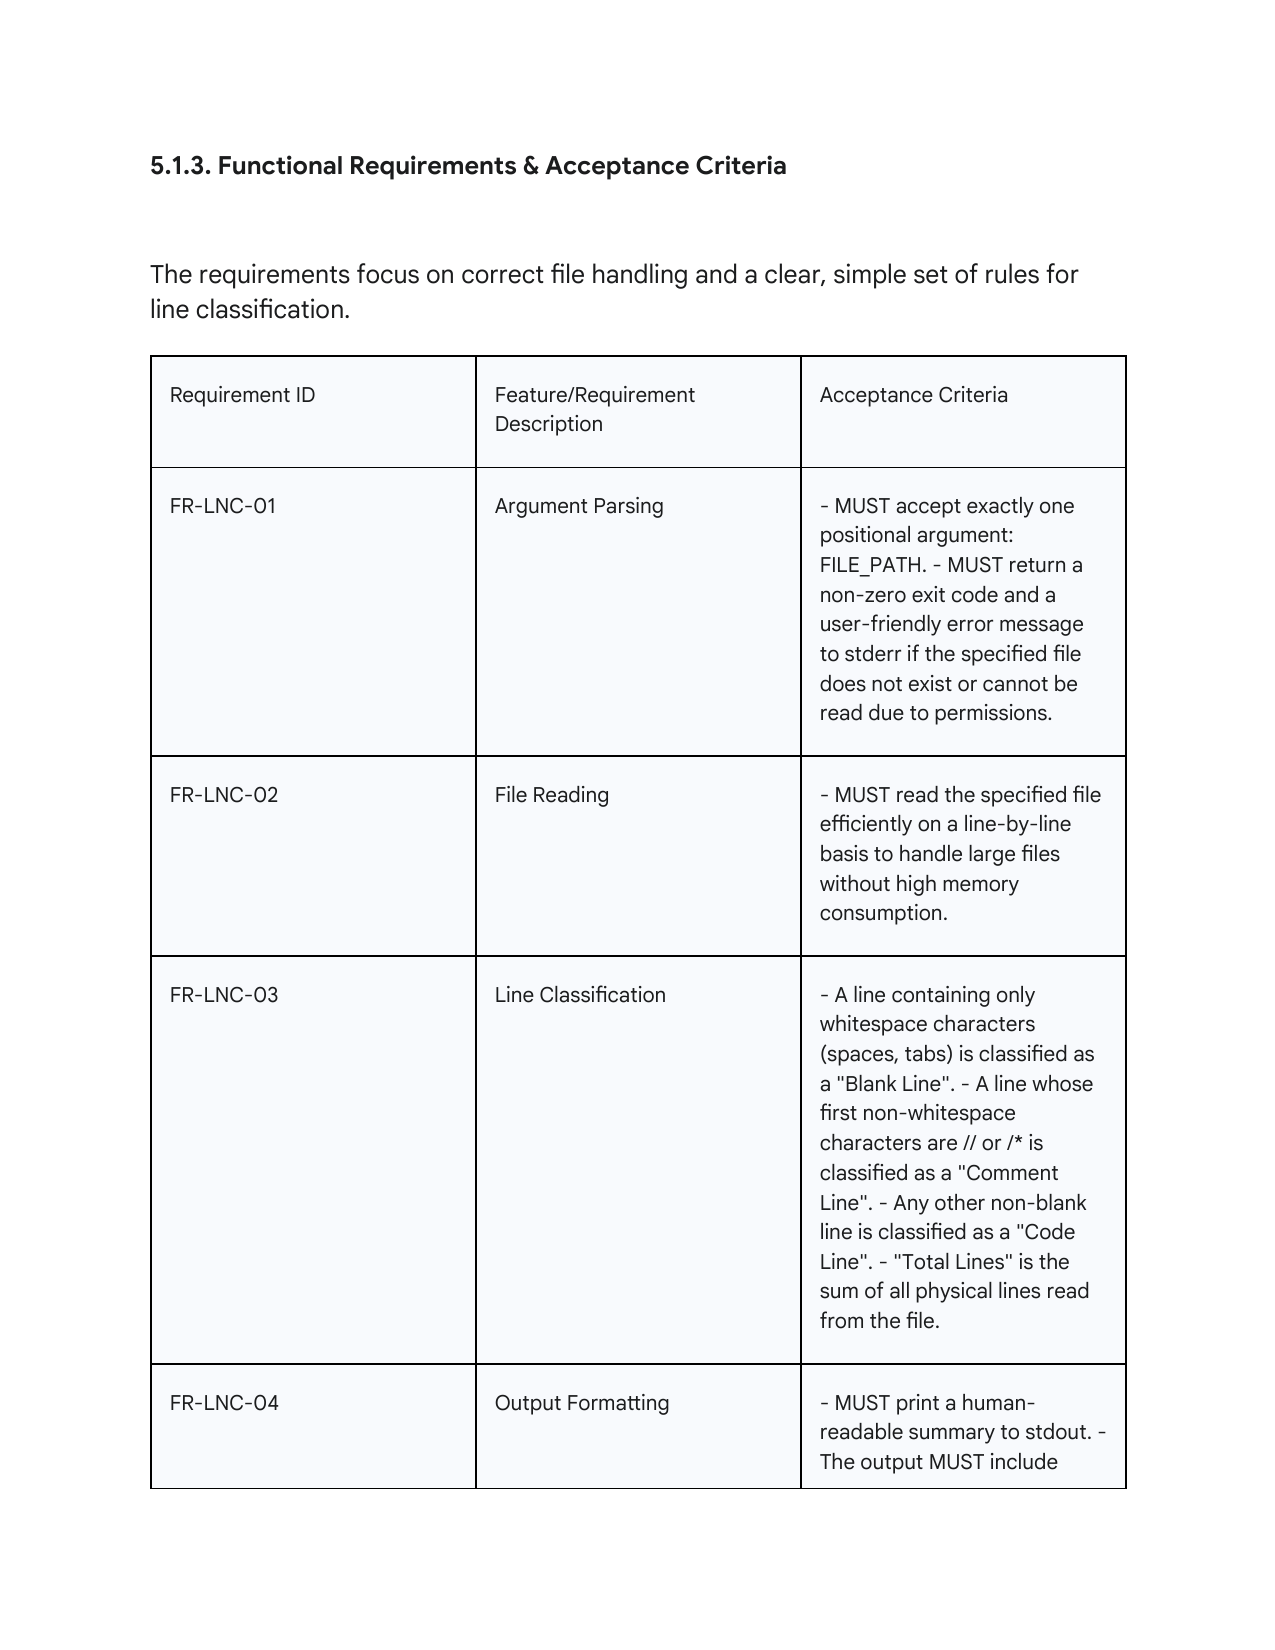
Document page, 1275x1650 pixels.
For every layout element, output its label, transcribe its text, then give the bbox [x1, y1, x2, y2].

table_header Feature/Requirement Description [477, 357, 800, 466]
table_cell FR-LNC-01 [152, 468, 475, 755]
subtitle 5.1.3. Functional Requirements & Acceptance Criteria [150, 150, 1125, 181]
table_cell File Reading [477, 757, 800, 955]
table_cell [802, 1365, 1125, 1488]
table_header Requirement ID [152, 357, 475, 466]
table_cell - A line containing only whitespace characters (spaces, tabs) is classified as a "Blank Line". - A line whose first non-whitespace characters are // or /* is classified as a "Comment Line". - Any other non-blank line is classified as a "Code Line". - "Total Lines" is the sum of all physical lines read from the file. [802, 957, 1125, 1363]
table_cell Argument Parsing [477, 468, 800, 755]
table_cell FR-LNC-04 [152, 1365, 475, 1488]
text The requirements focus on correct file handling and a clear, simple set of rules for line classification. [150, 259, 1125, 326]
table_cell Output Formatting [477, 1365, 800, 1488]
table_cell - MUST read the specified file efficiently on a line-by-line basis to handle large files without high memory consumption. [802, 757, 1125, 955]
table_cell - MUST accept exactly one positional argument: FILE_PATH. - MUST return a non-zero exit code and a user-friendly error message to stderr if the specified file does not exist or cannot be read due to permissions. [802, 468, 1125, 755]
table_cell FR-LNC-03 [152, 957, 475, 1363]
table_header Acceptance Criteria [802, 357, 1125, 466]
table_cell Line Classification [477, 957, 800, 1363]
table_cell FR-LNC-02 [152, 757, 475, 955]
